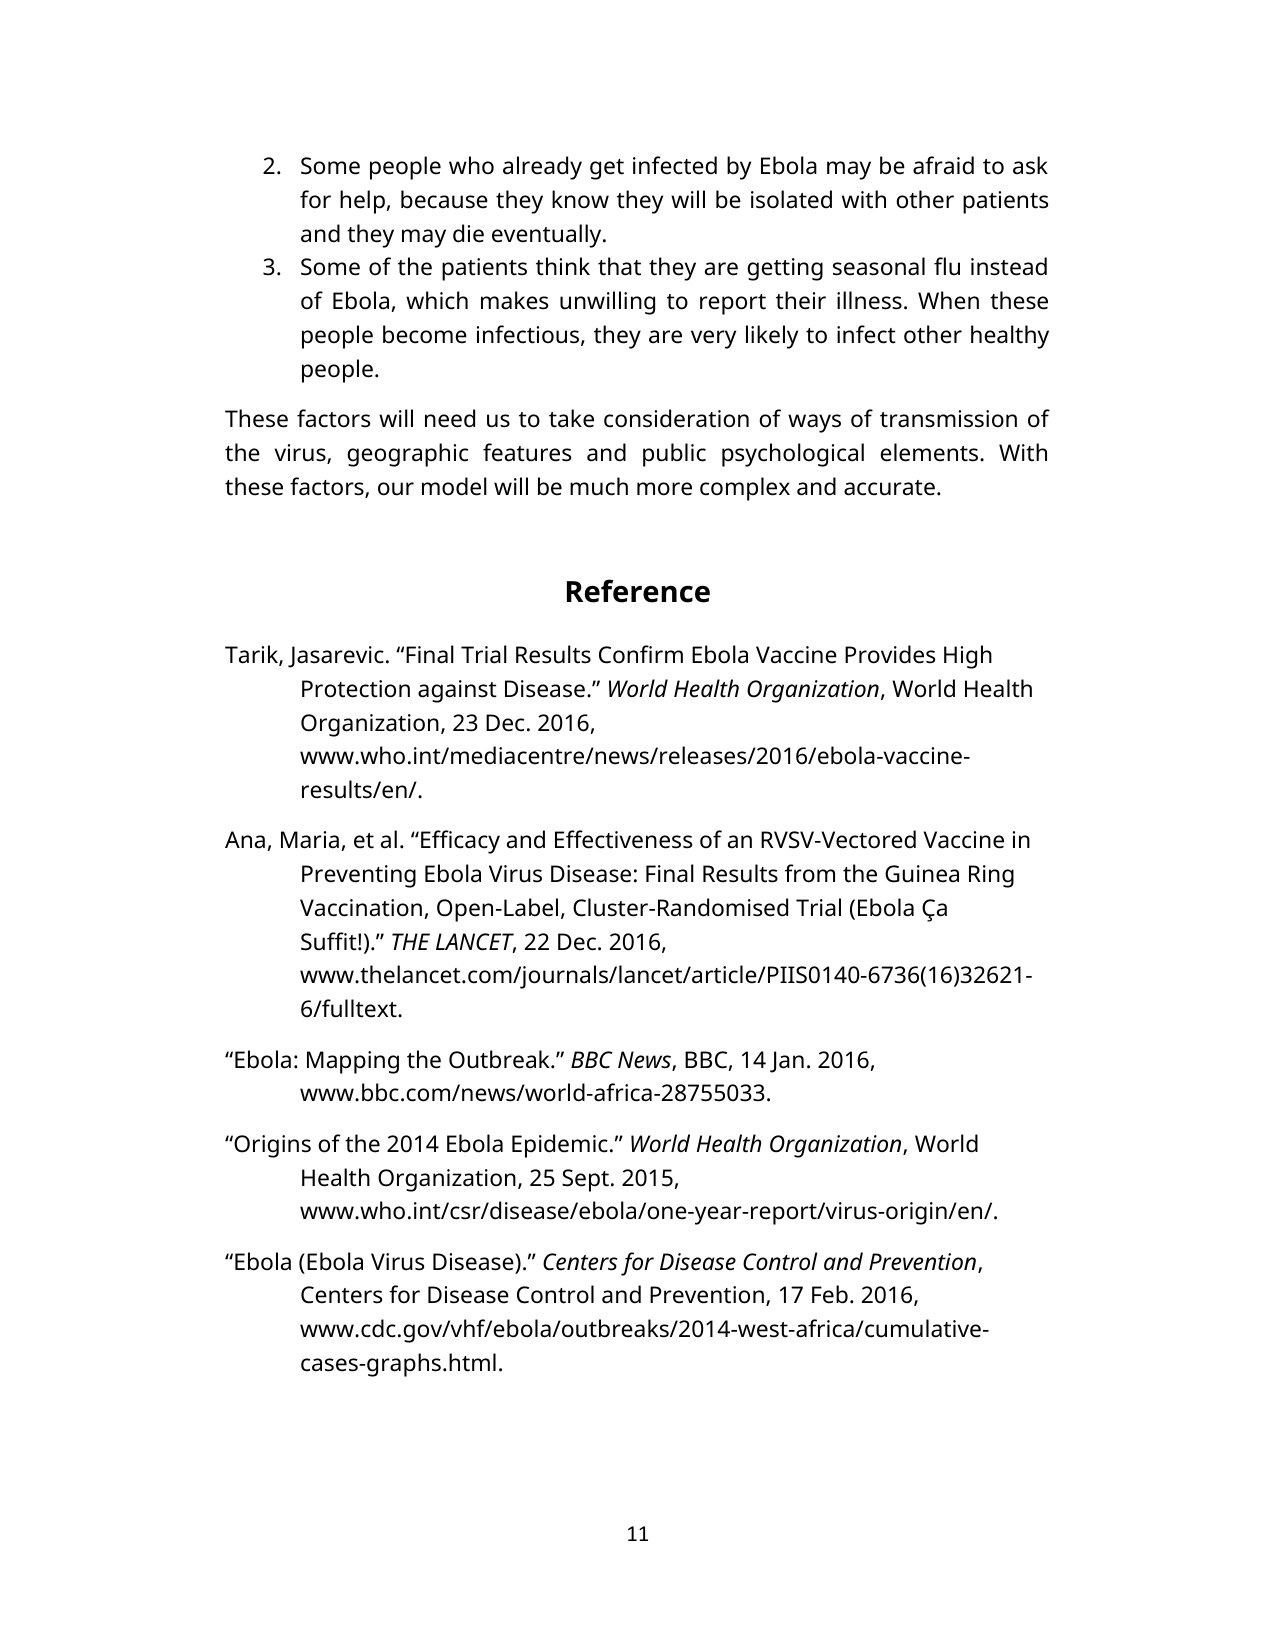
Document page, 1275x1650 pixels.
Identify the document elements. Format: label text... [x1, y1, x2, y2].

list Some people who already get infected by Ebola may be afraid to ask for help, because they know they will be isolated with other patients and they may die eventually. [262, 150, 1050, 249]
text “Origins of the 2014 Ebola Epidemic.” World Health Organization, World Health Organization, 25 Sept. 2015, www.who.int/csr/disease/ebola/one-year-report/virus-origin/en/. [225, 1128, 1050, 1227]
text “Ebola: Mapping the Outbreak.” BBC News, BBC, 14 Jan. 2016, www.bbc.com/news/world-africa-28755033. [225, 1044, 1050, 1109]
text These factors will need us to take consideration of ways of transmission of the virus, geographic features and public psychological elements. With these factors, our model will be much more complex and accurate. [225, 403, 1050, 502]
text Reference [225, 571, 1050, 611]
text Ana, Maria, et al. “Efficacy and Effectiveness of an RVSV-Vectored Vaccine in Preventing Ebola Virus Disease: Final Results from the Guinea Ring Vaccination, Open-Label, Cluster-Randomised Trial (Ebola Ça Suffit!).” THE LANCET, 22 Dec. 2016, www.thelancet.com/journals/lancet/article/PIIS0140-6736(16)32621-6/fulltext. [225, 824, 1050, 1024]
list Some of the patients think that they are getting seasonal flu instead of Ebola, which makes unwilling to report their illness. When these people become infectious, they are very likely to infect other healthy people. [262, 251, 1050, 384]
text “Ebola (Ebola Virus Disease).” Centers for Disease Control and Prevention, Centers for Disease Control and Prevention, 17 Feb. 2016, www.cdc.gov/vhf/ebola/outbreaks/2014-west-africa/cumulative-cases-graphs.html. [225, 1246, 1050, 1378]
text Tarik, Jasarevic. “Final Trial Results Confirm Ebola Vaccine Provides High Protection against Disease.” World Health Organization, World Health Organization, 23 Dec. 2016, www.who.int/mediacentre/news/releases/2016/ebola-vaccine-results/en/. [225, 639, 1050, 805]
